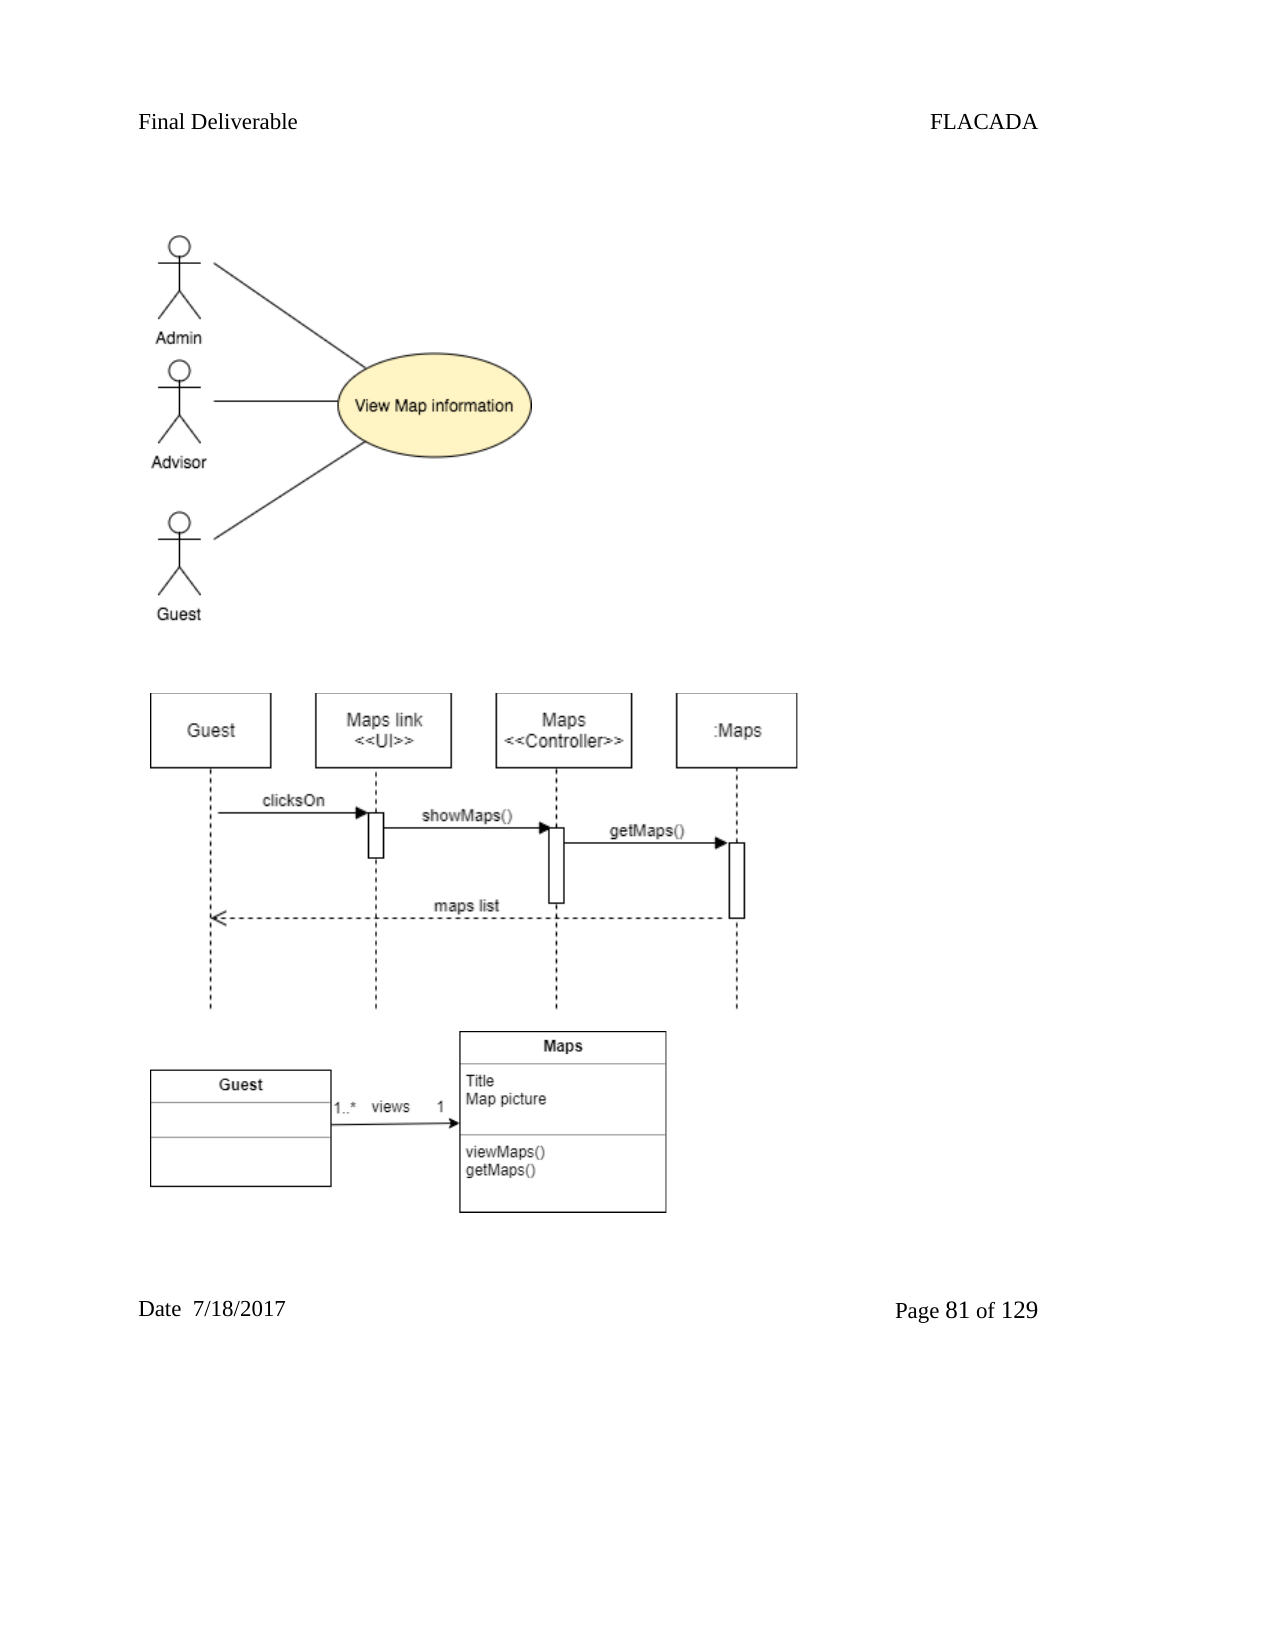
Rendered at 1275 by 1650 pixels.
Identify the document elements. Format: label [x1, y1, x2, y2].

picture [150, 1031, 667, 1213]
picture [150, 693, 798, 1011]
picture [150, 235, 532, 623]
